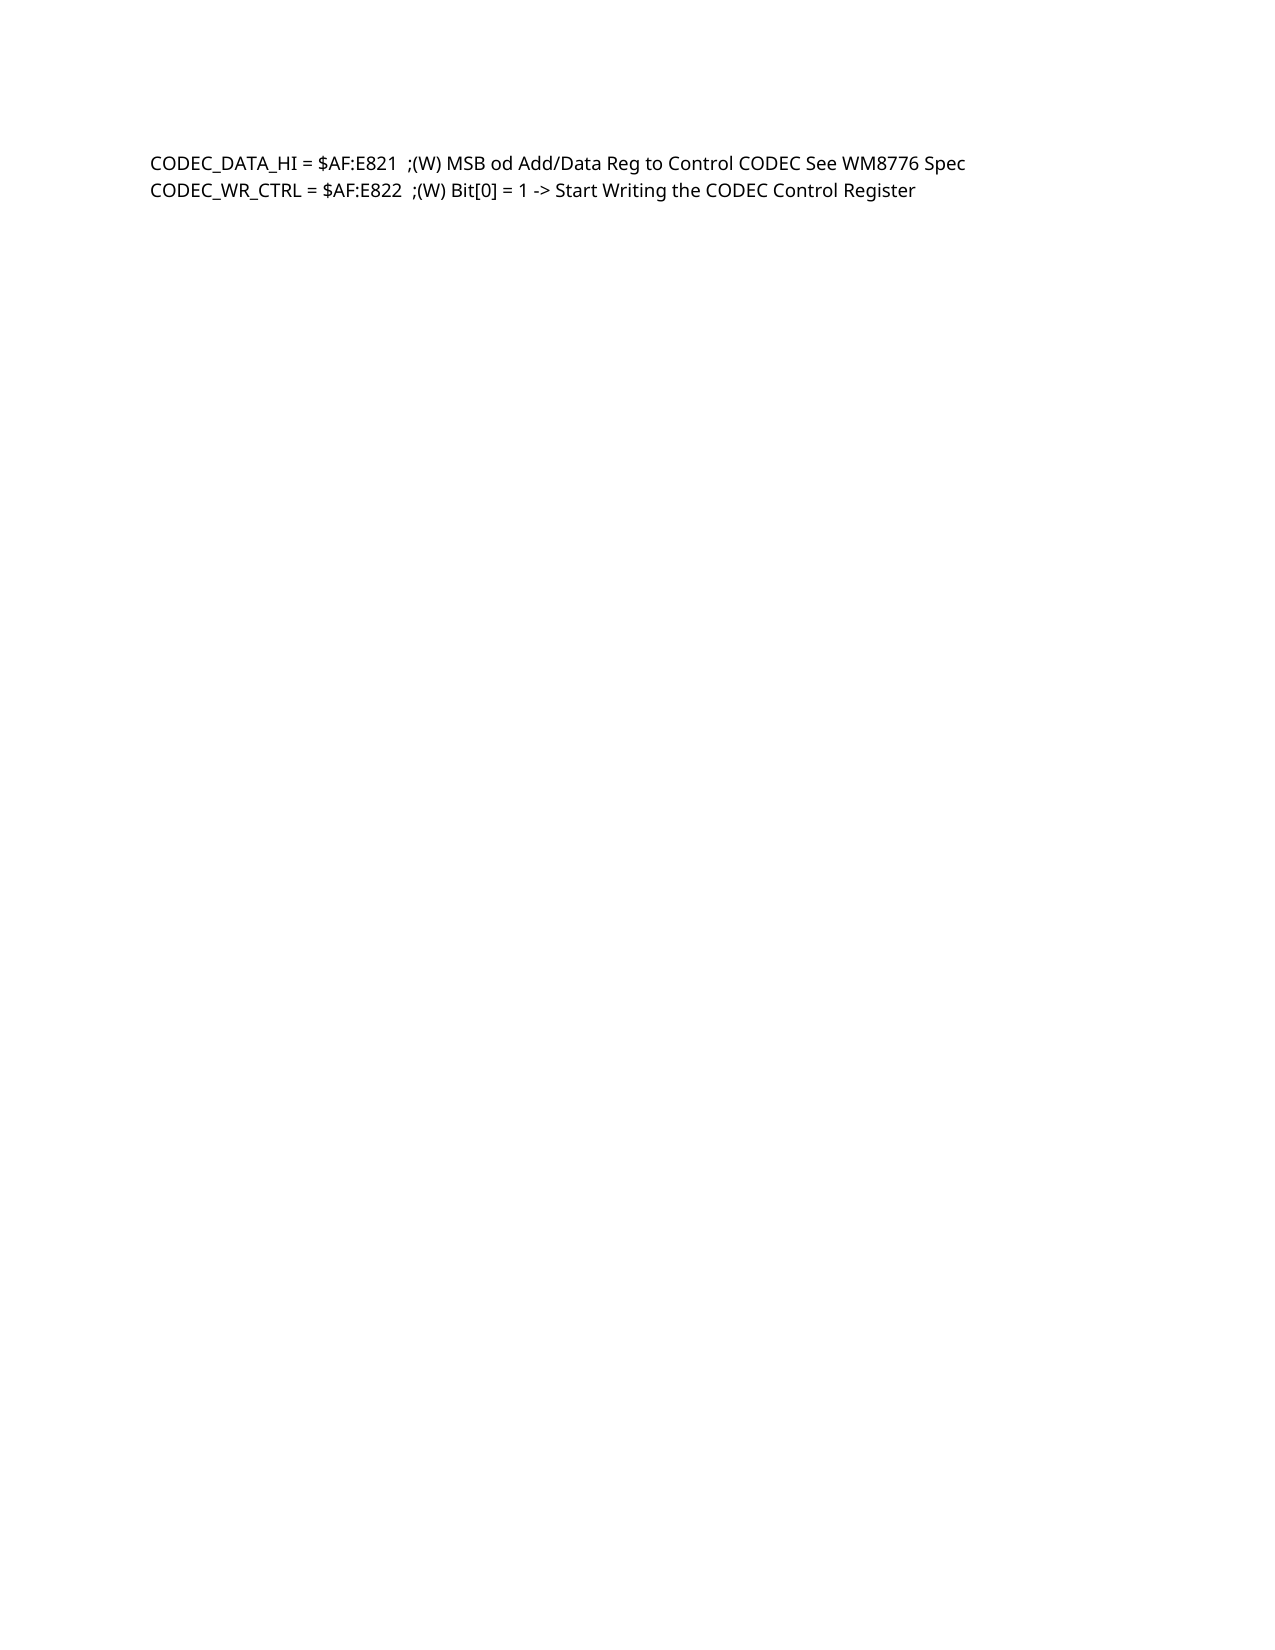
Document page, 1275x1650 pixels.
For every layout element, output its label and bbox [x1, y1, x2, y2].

text [150, 150, 1125, 203]
